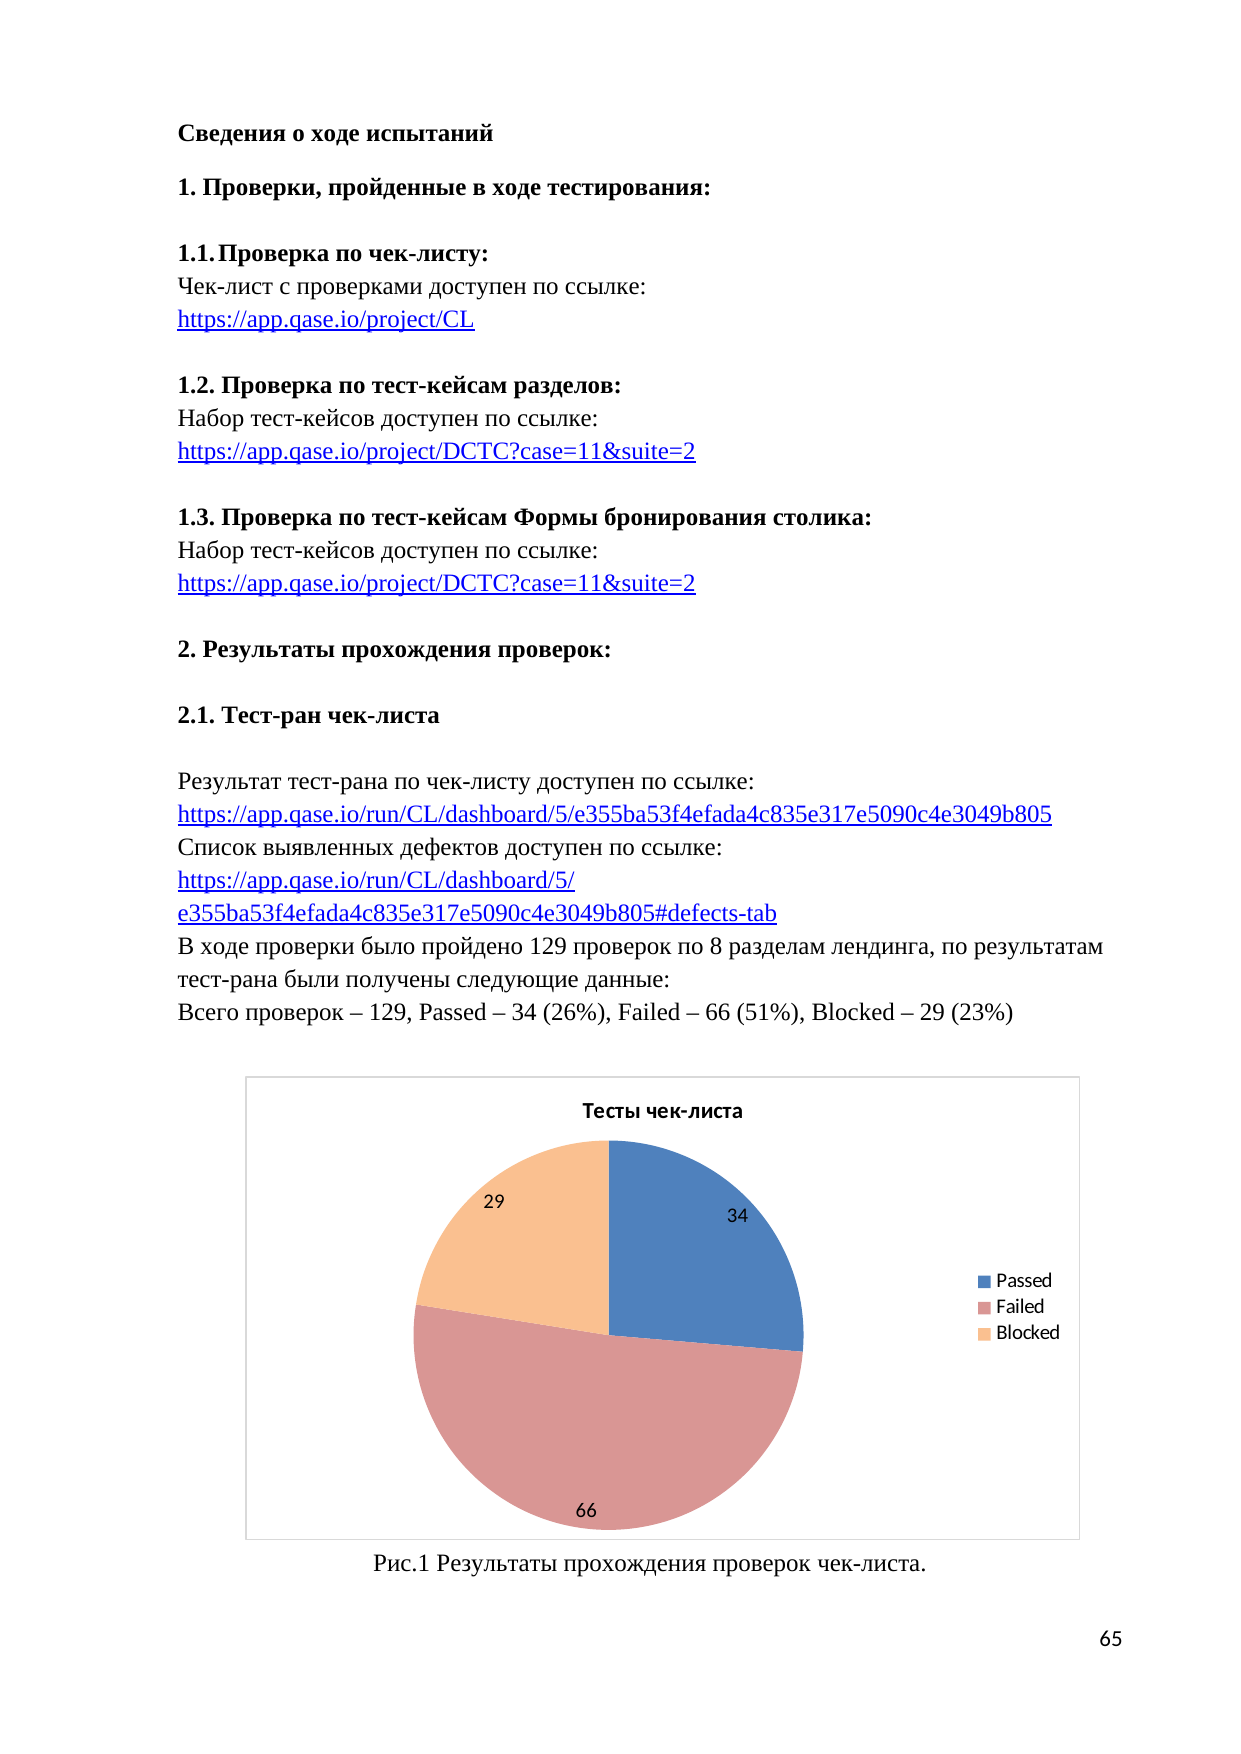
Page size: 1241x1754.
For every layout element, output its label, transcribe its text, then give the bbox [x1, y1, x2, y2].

text 2. Результаты прохождения проверок: [177, 634, 1122, 663]
text Список выявленных дефектов доступен по ссылке: [177, 832, 1122, 861]
text 1. Проверки, пройденные в ходе тестирования: [177, 172, 1122, 201]
text 1.3. Проверка по тест-кейсам Формы бронирования столика: [177, 502, 1122, 531]
text https://app.qase.io/run/CL/dashboard/5/e355ba53f4efada4c835e317e5090c4e3049b805 [177, 799, 1122, 828]
text https://app.qase.io/project/DCTC?case=11&suite=2 [177, 568, 1122, 597]
text Всего проверок – 129, Passed – 34 (26%), Failed – 66 (51%), Blocked – 29 (23%) [177, 997, 1122, 1026]
text Результат тест-рана по чек-листу доступен по ссылке: [177, 766, 1122, 795]
text https://app.qase.io/project/DCTC?case=11&suite=2 [177, 436, 1122, 465]
text 2.1. Тест-ран чек-листа [177, 700, 1122, 729]
text Сведения о ходе испытаний [177, 118, 1122, 147]
text https://app.qase.io/project/CL [177, 304, 1122, 333]
text 1.2. Проверка по тест-кейсам разделов: [177, 370, 1122, 399]
text В ходе проверки было пройдено 129 проверок по 8 разделам лендинга, по результатам тест-рана были получены следующие данные: [177, 931, 1122, 993]
text Набор тест-кейсов доступен по ссылке: [177, 535, 1122, 564]
text Чек-лист с проверками доступен по ссылке: [177, 271, 1122, 300]
text Набор тест-кейсов доступен по ссылке: [177, 403, 1122, 432]
list Проверка по чек-листу: [177, 238, 1122, 267]
text https://app.qase.io/run/CL/dashboard/5/e355ba53f4efada4c835e317e5090c4e3049b805#defects-tab [177, 865, 1122, 927]
text Рис.1 Результаты прохождения проверок чек-листа. [177, 1548, 1122, 1577]
